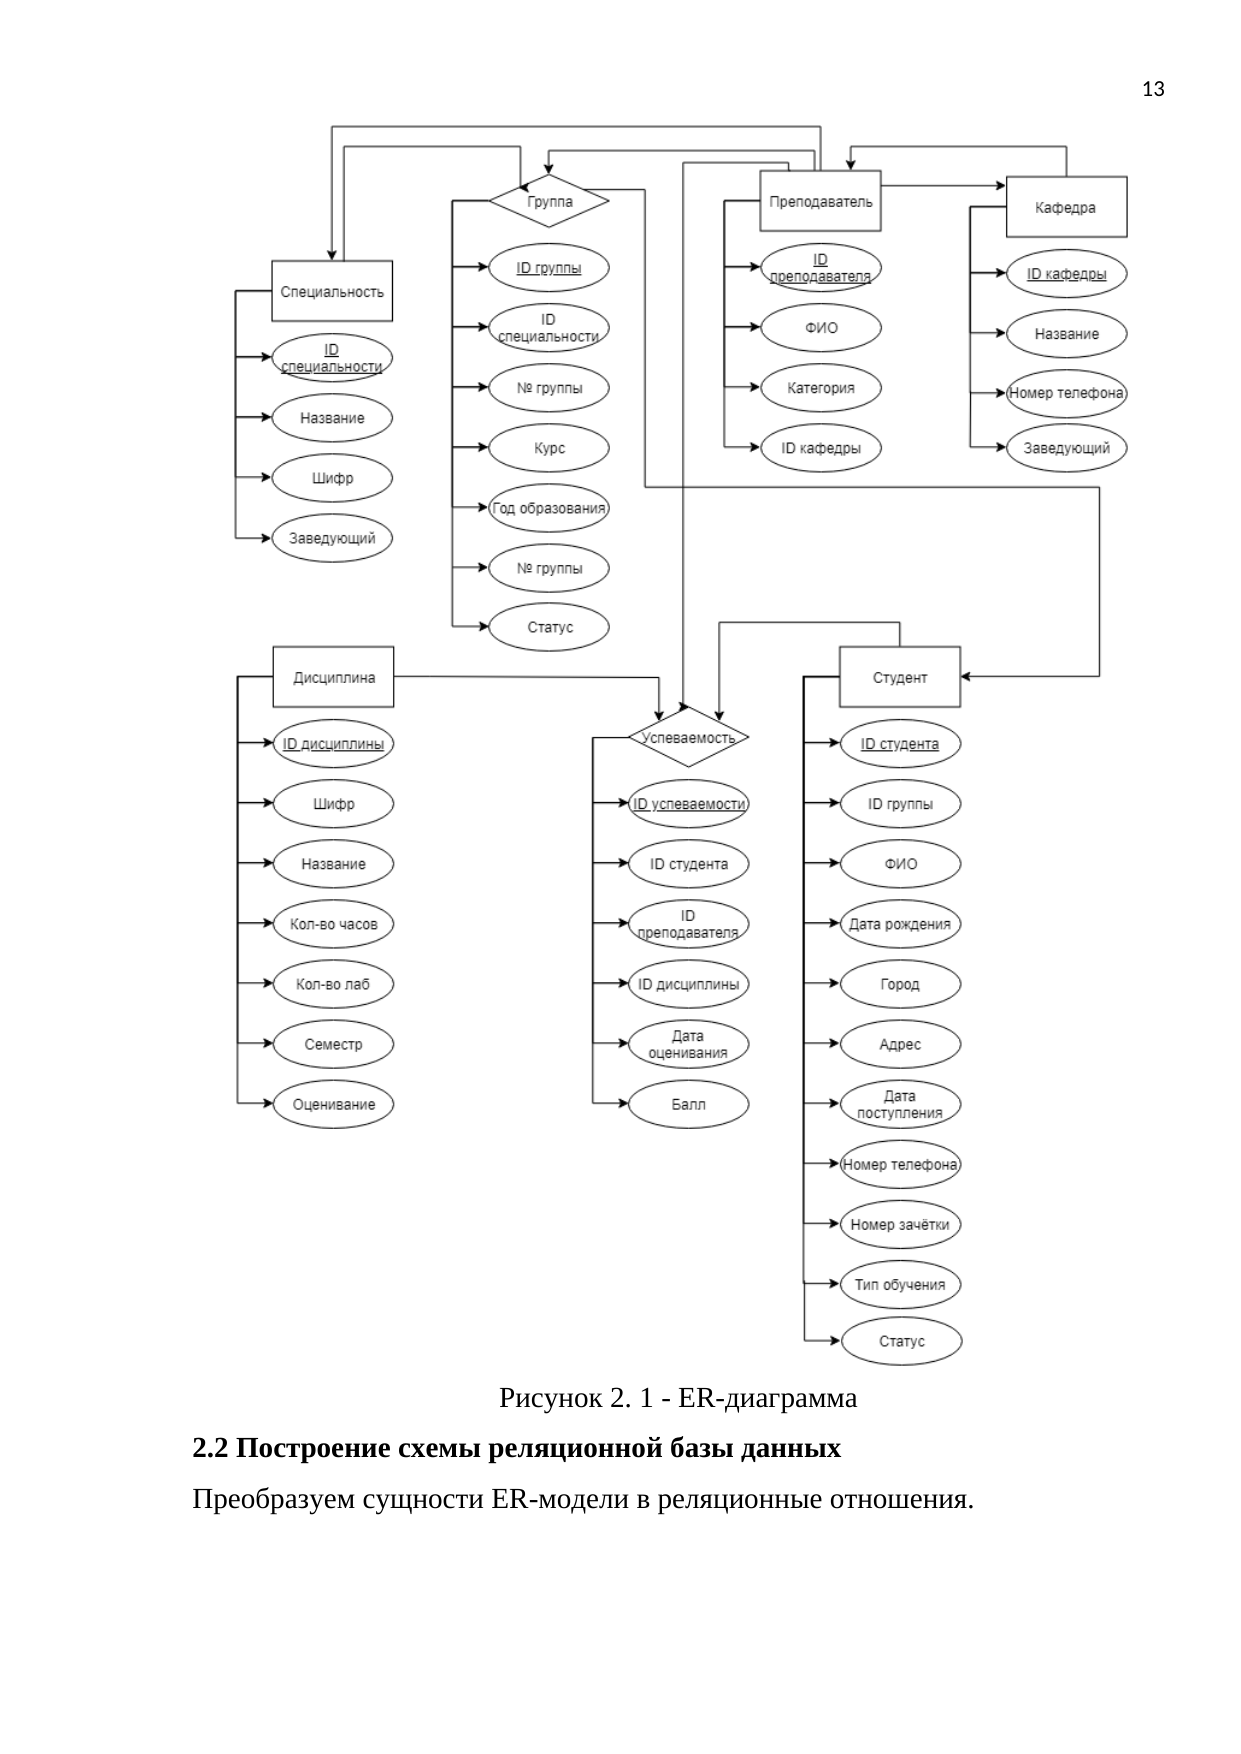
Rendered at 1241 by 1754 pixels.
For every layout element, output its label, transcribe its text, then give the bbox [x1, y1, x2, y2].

text Преобразуем сущности ER-модели в реляционные отношения. [118, 1481, 1164, 1514]
picture [227, 118, 1129, 1367]
text Рисунок 2. 1 - ER-диаграмма [118, 1380, 1164, 1414]
text 2.2 Построение схемы реляционной базы данных [118, 1431, 1164, 1464]
